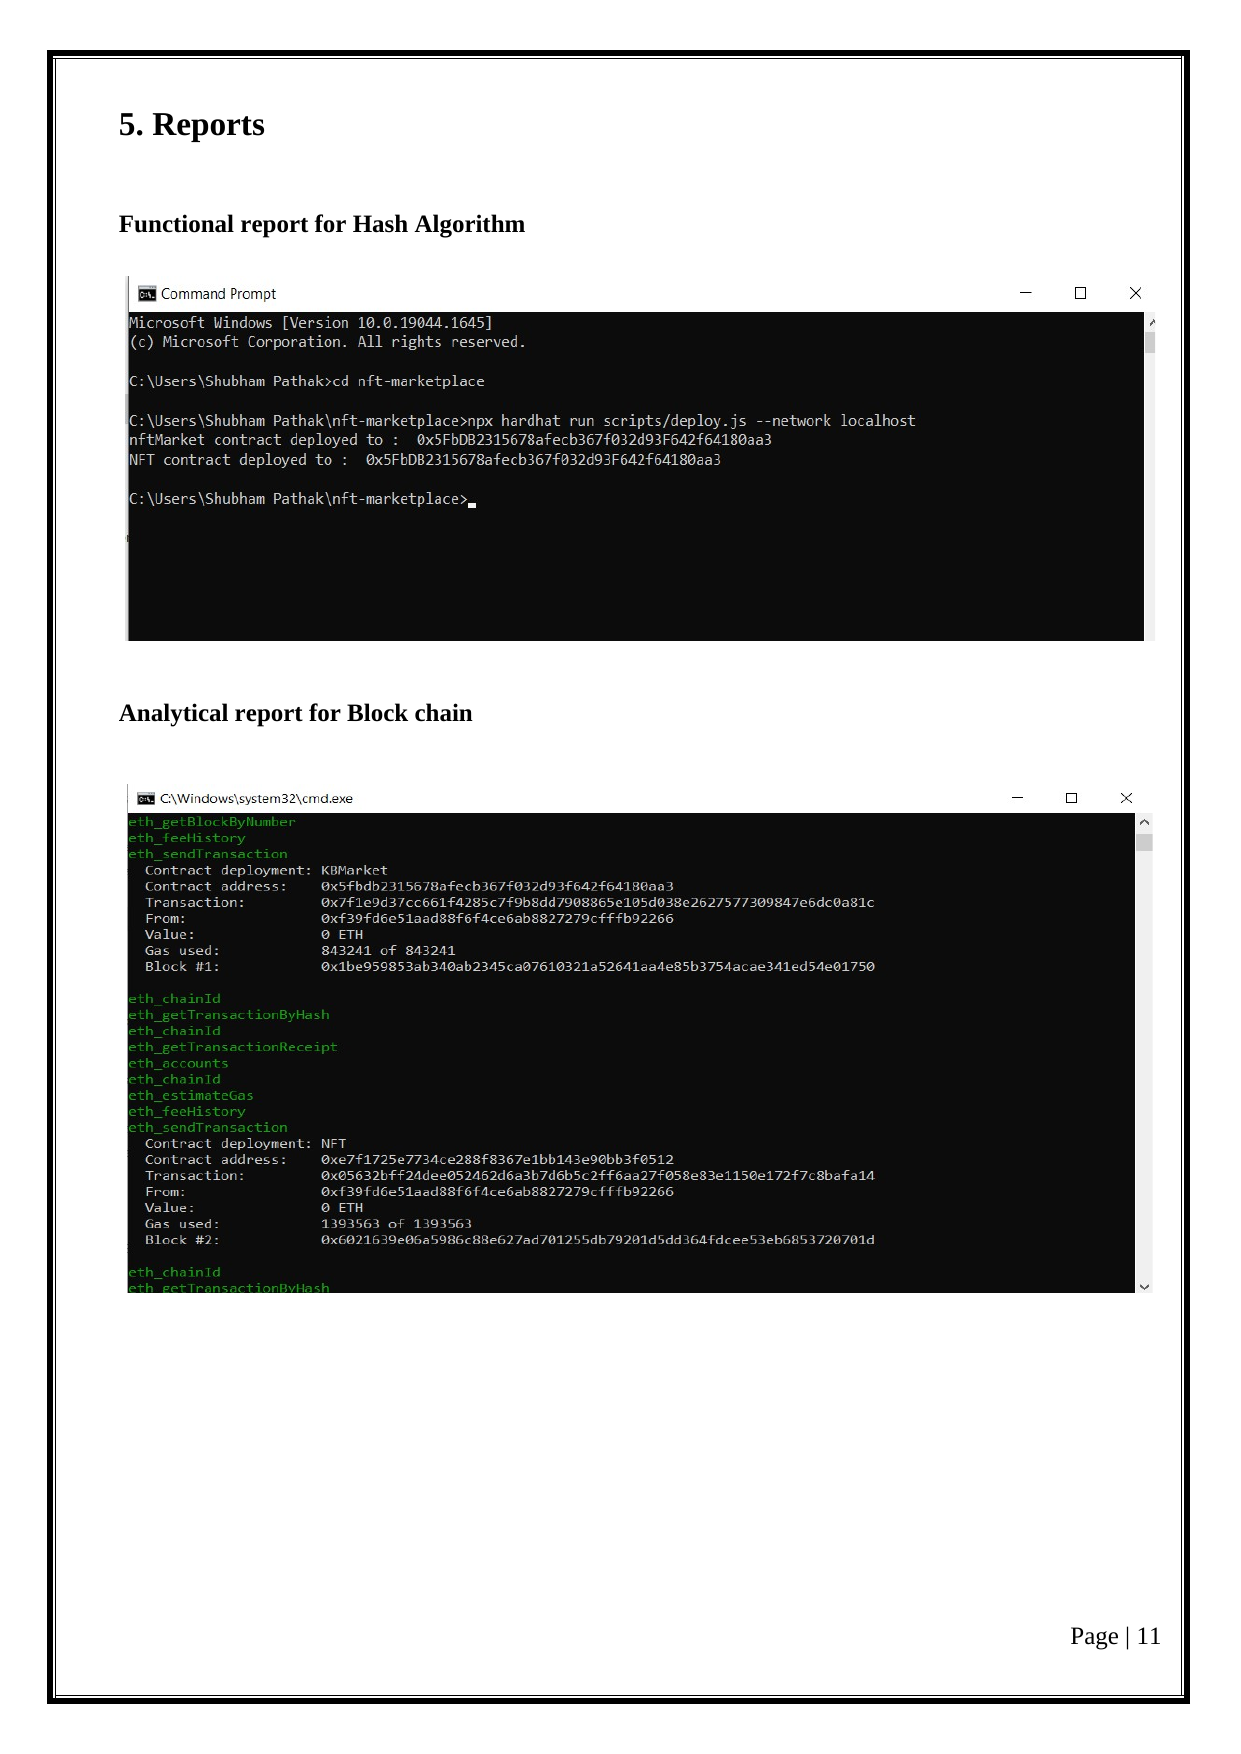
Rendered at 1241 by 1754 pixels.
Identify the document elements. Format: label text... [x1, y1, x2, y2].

picture [127, 784, 1153, 1293]
text Functional report for Hash Algorithm [119, 209, 1161, 238]
text 5. Reports [119, 104, 1161, 142]
picture [125, 276, 1155, 641]
text Analytical report for Block chain [119, 698, 1161, 727]
